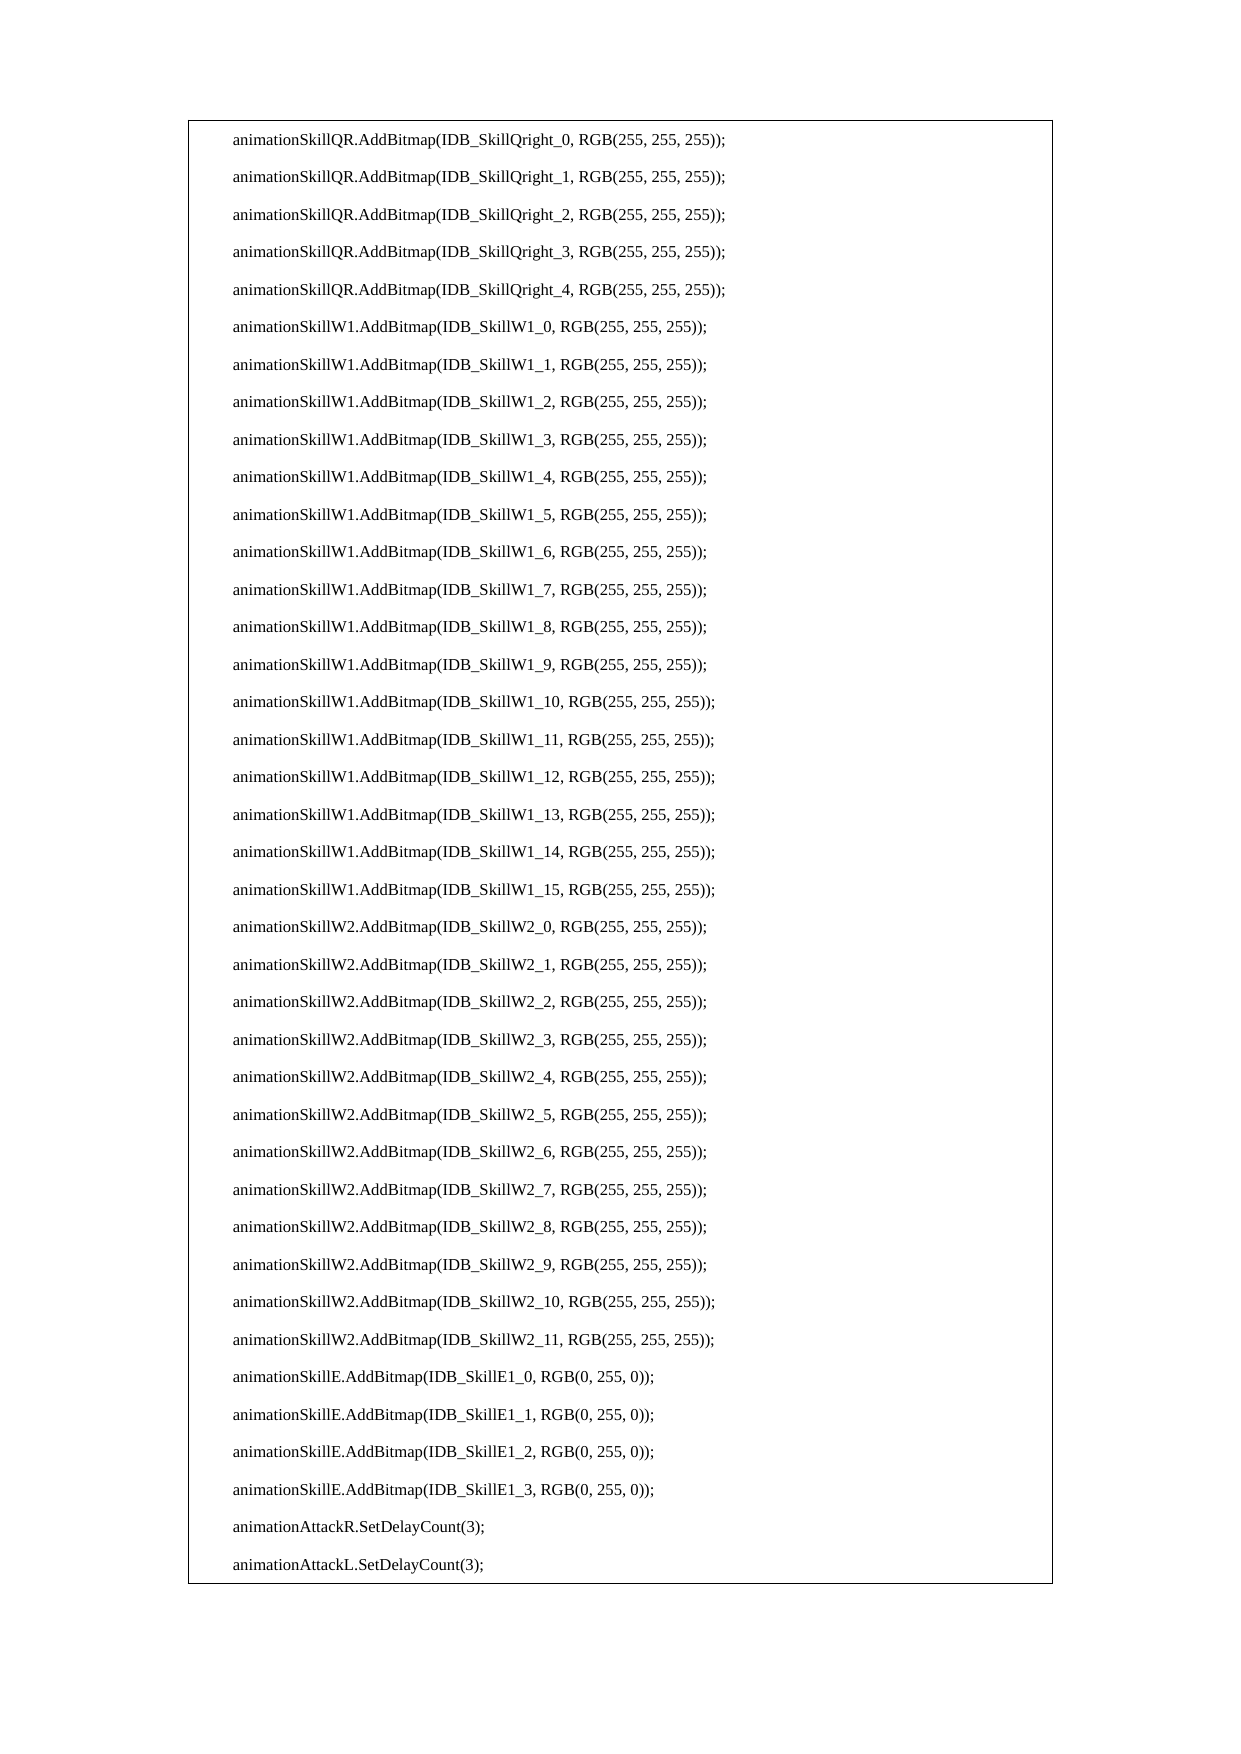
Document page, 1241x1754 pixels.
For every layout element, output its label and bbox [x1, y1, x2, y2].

table_cell [189, 121, 1052, 1583]
